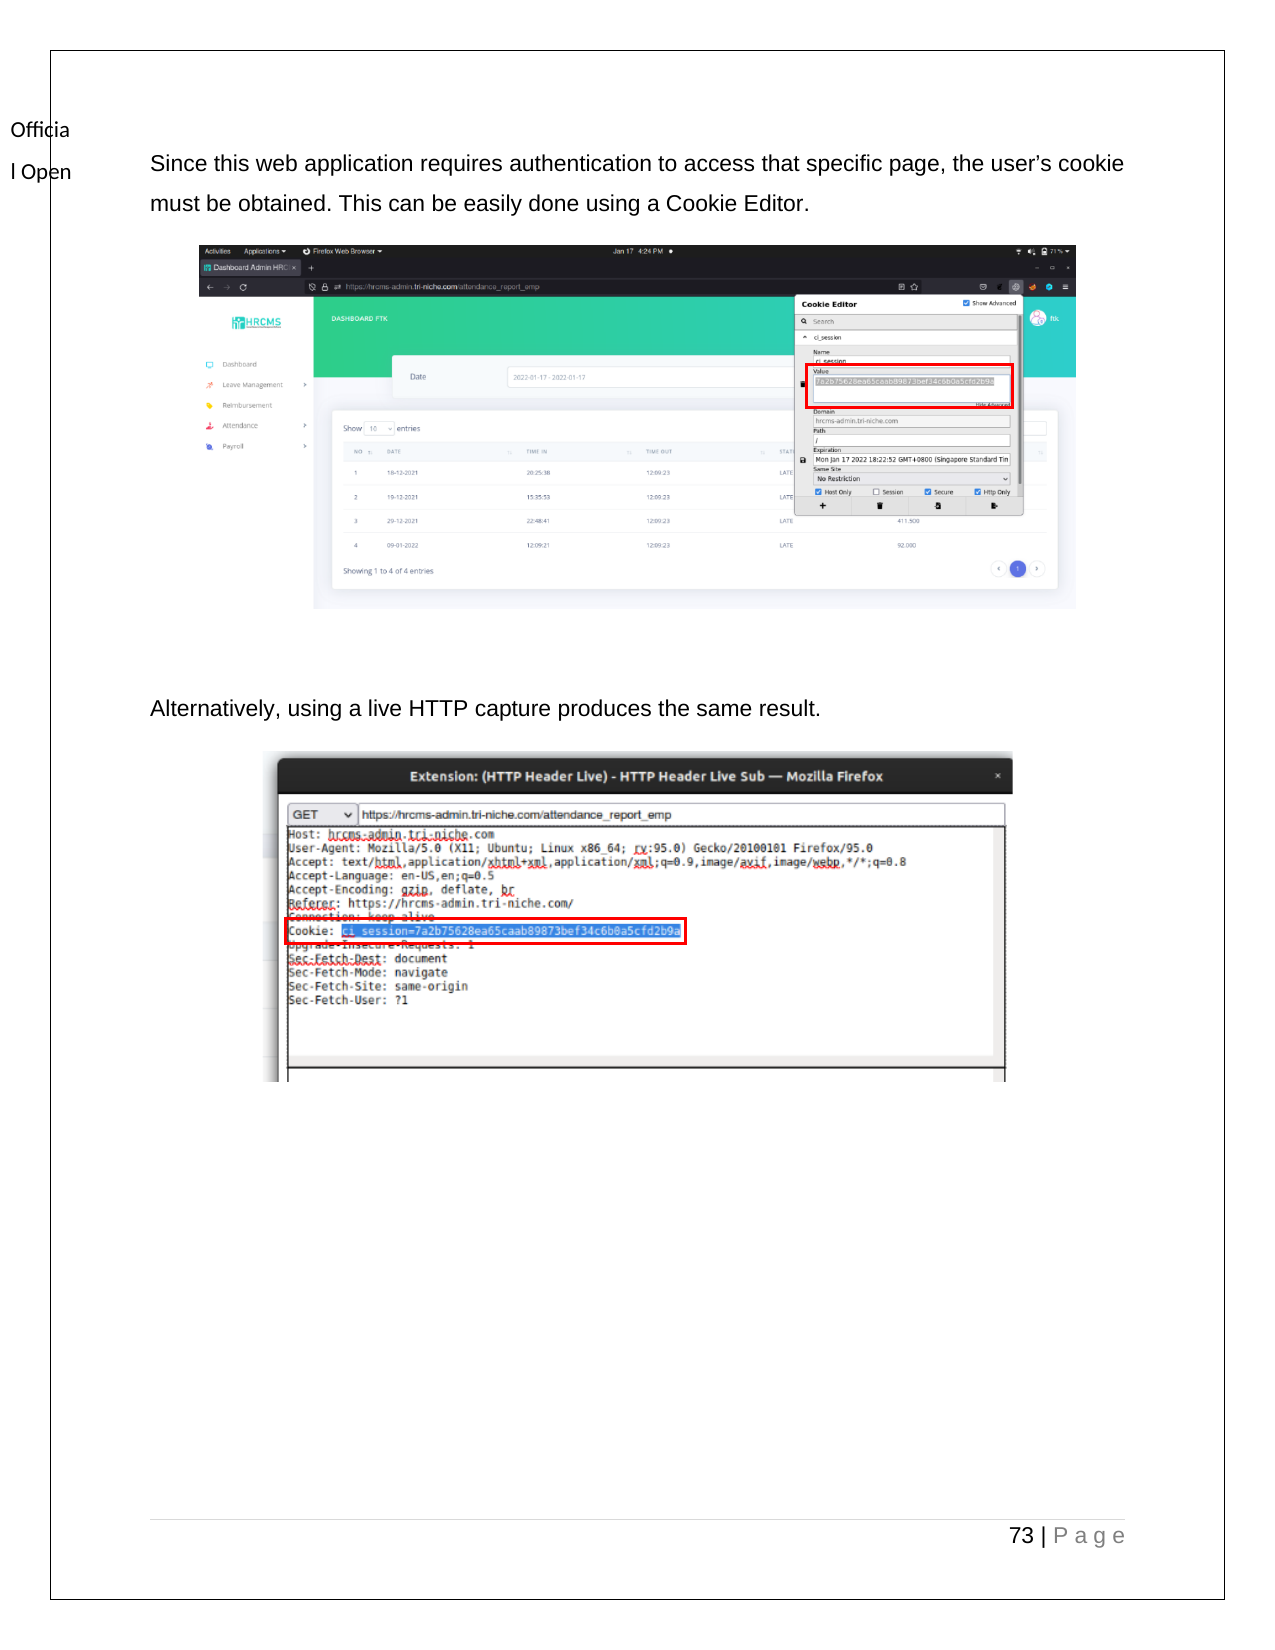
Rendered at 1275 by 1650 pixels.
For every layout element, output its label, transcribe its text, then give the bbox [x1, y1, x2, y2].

picture [262, 751, 1013, 1082]
picture [199, 245, 1076, 609]
text Since this web application requires authentication to access that specific page, the user’s cookie must be obtained. This can be easily done using a Cookie Editor. [150, 150, 1125, 216]
text Alternatively, using a live HTTP capture produces the same result. [150, 695, 1125, 721]
